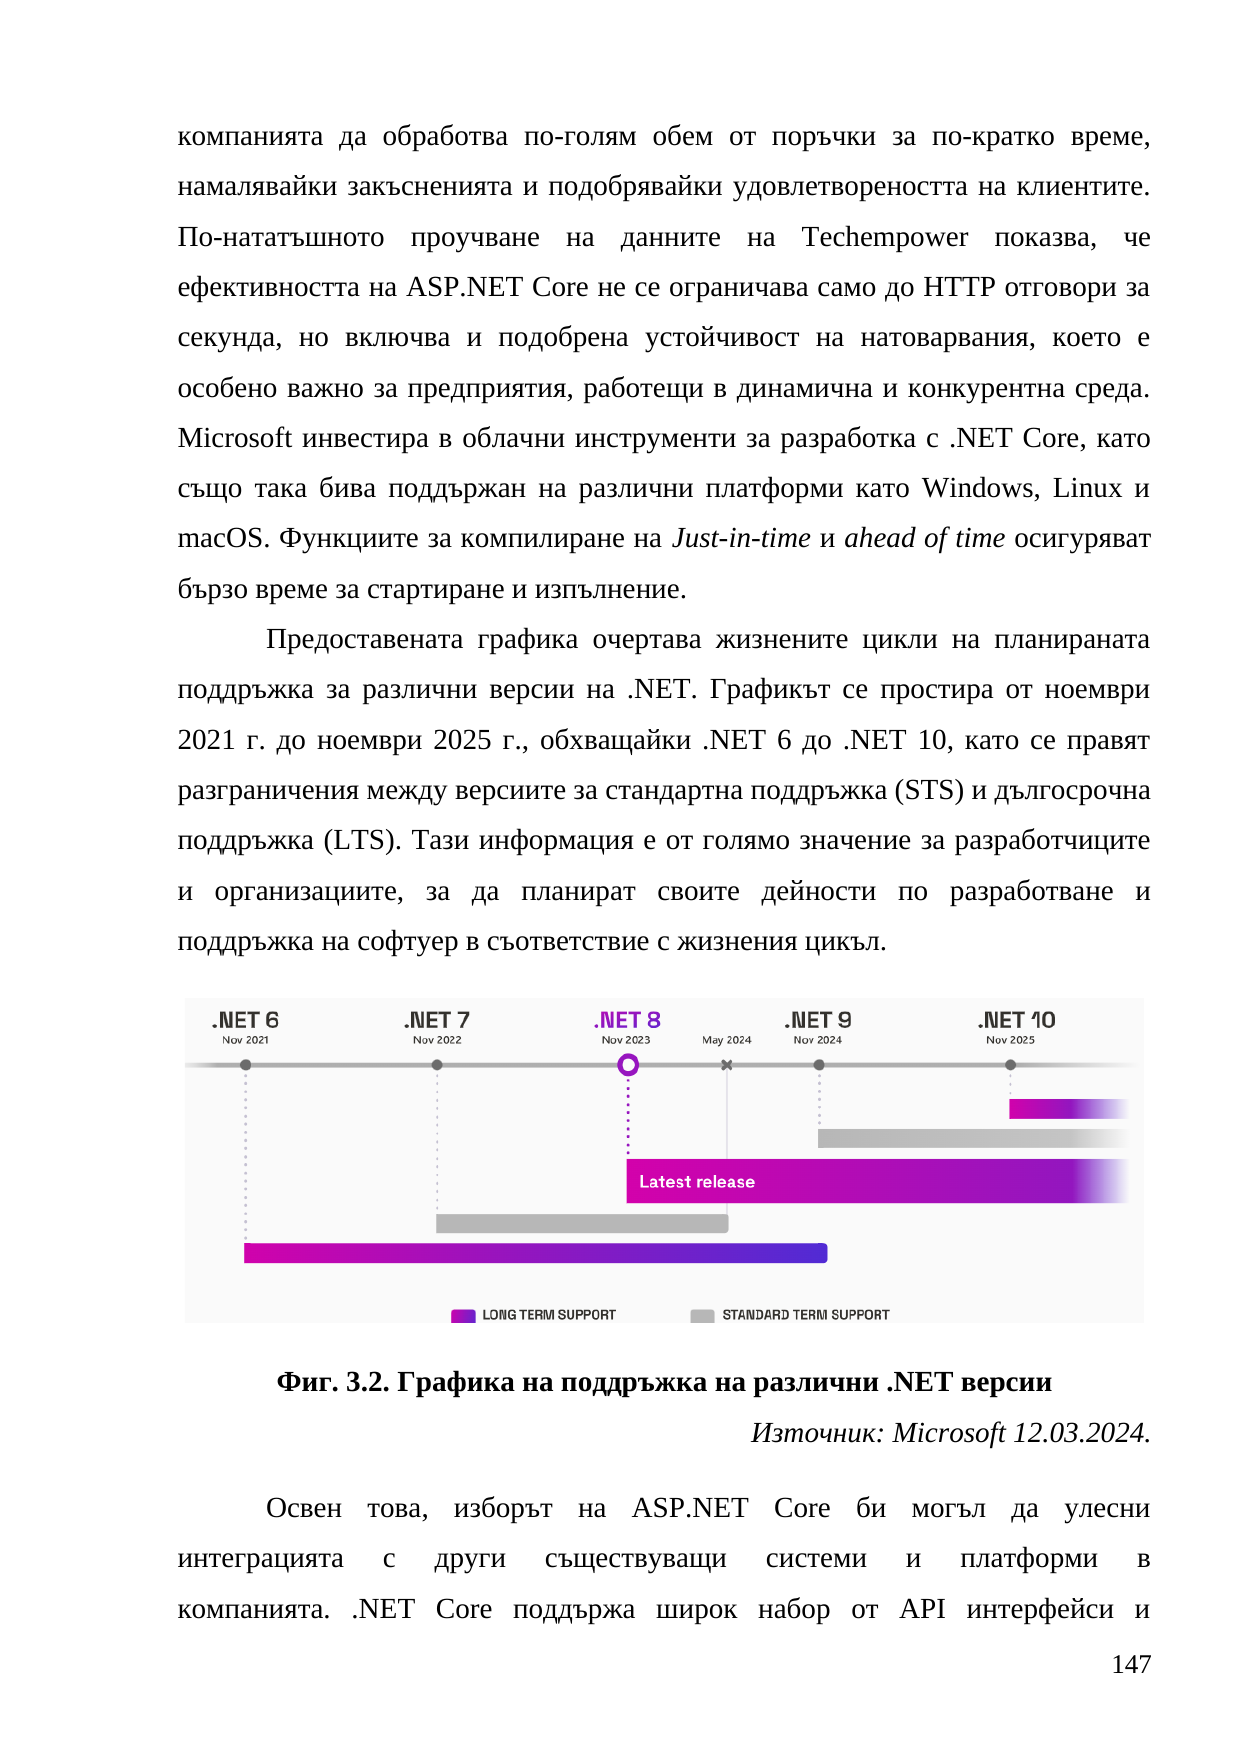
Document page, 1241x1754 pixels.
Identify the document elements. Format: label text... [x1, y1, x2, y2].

picture [184, 998, 1144, 1323]
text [177, 1490, 1152, 1624]
title Източник: Microsoft 12.03.2024. [177, 1415, 1152, 1448]
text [177, 118, 1152, 604]
title Фиг. 3.2. Графика на поддръжка на различни .NET версии [177, 1364, 1152, 1398]
text Предоставената графика очертава жизнените цикли на планираната поддръжка за различни версии на .NET. Графикът се простира от ноември 2021 г. до ноември 2025 г., обхващайки .NET 6 до .NET 10, като се правят разграничения между версиите за стандартна поддръжка (STS) и дългосрочна поддръжка (LTS). Тази информация е от голямо значение за разработчиците и организациите, за да планират своите дейности по разработване и поддръжка на софтуер в съответствие с жизнения цикъл. [177, 621, 1152, 957]
